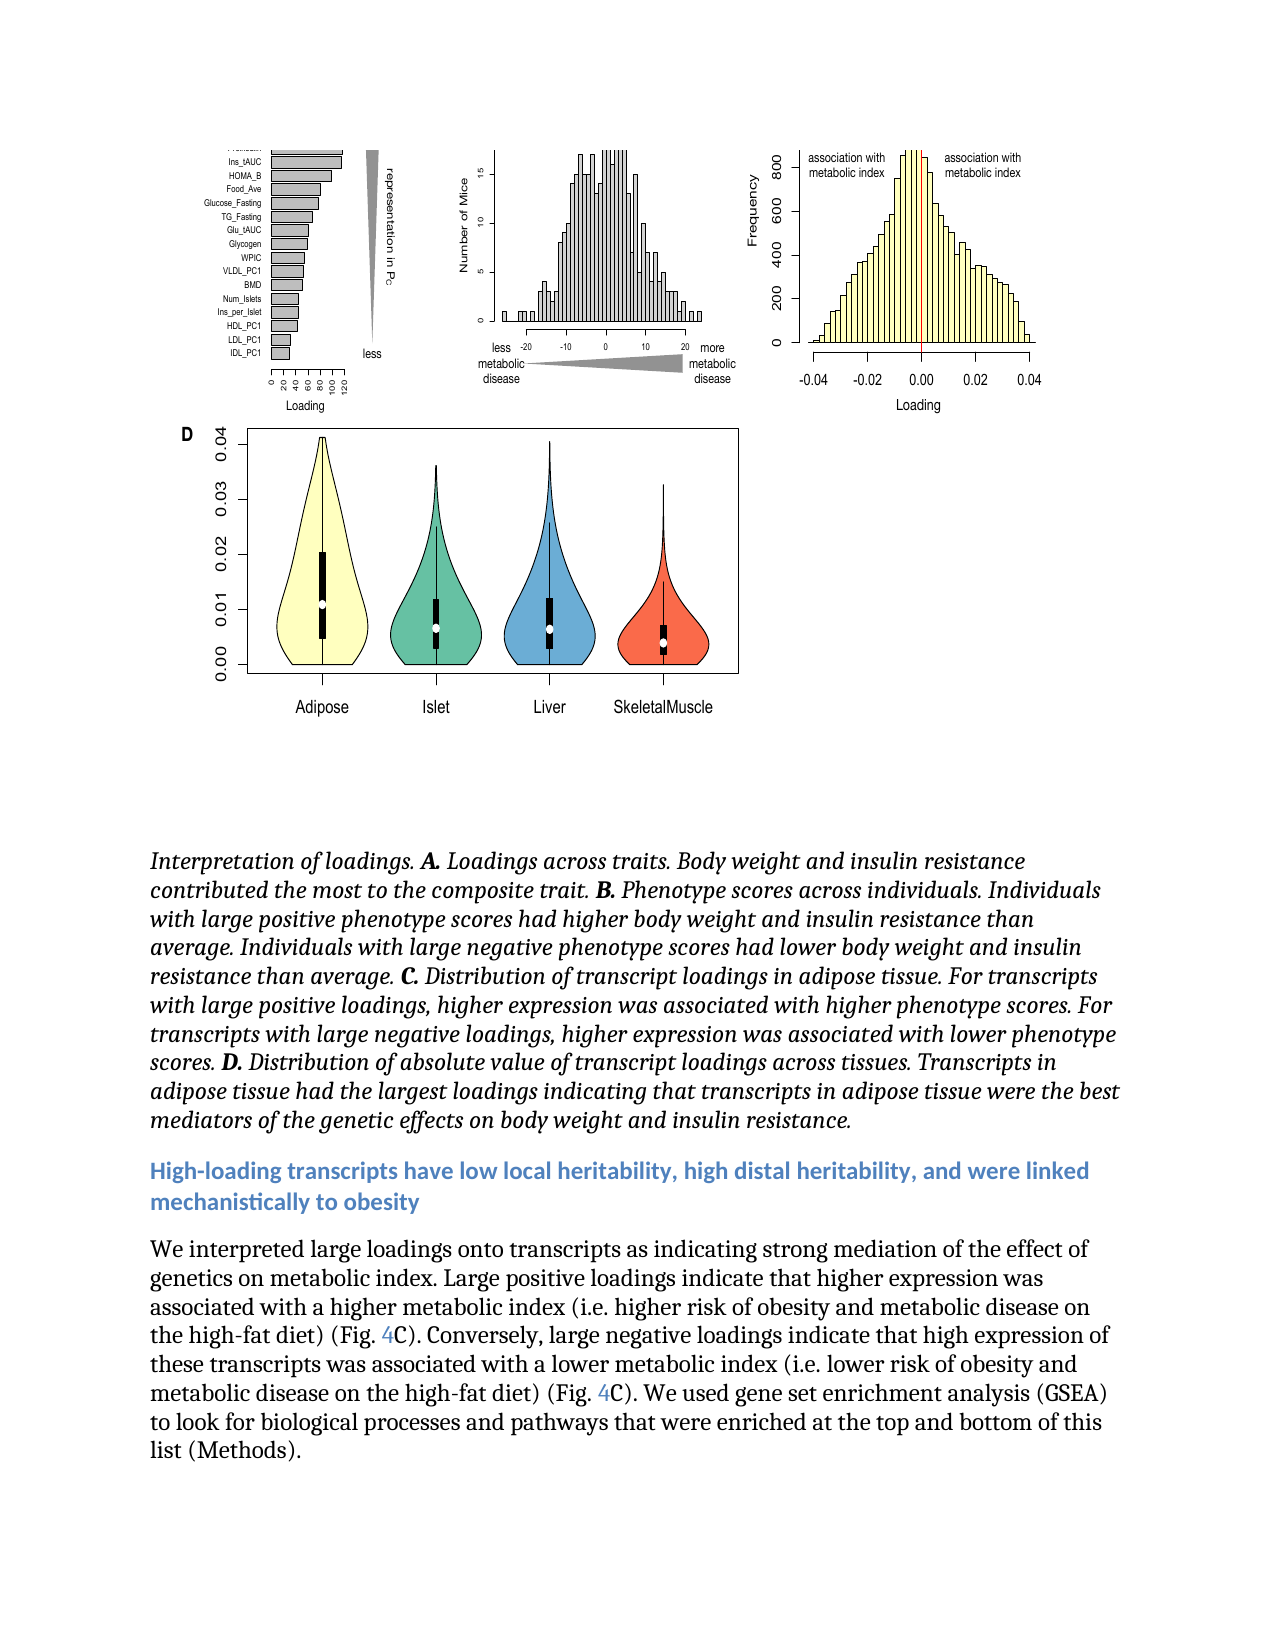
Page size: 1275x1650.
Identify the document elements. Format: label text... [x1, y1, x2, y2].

text We interpreted large loadings onto transcripts as indicating strong mediation of the effect of genetics on metabolic index. Large positive loadings indicate that higher expression was associated with a higher metabolic index (i.e. higher risk of obesity and metabolic disease on the high-fat diet) (Fig. 4C). Conversely, large negative loadings indicate that high expression of these transcripts was associated with a lower metabolic index (i.e. lower risk of obesity and metabolic disease on the high-fat diet) (Fig. 4C). We used gene set enrichment analysis (GSEA) to look for biological processes and pathways that were enriched at the top and bottom of this list (Methods). [150, 1235, 1125, 1465]
text Interpretation of loadings. A. Loadings across traits. Body weight and insulin resistance contributed the most to the composite trait. B. Phenotype scores across individuals. Individuals with large positive phenotype scores had higher body weight and insulin resistance than average. Individuals with large negative phenotype scores had lower body weight and insulin resistance than average. C. Distribution of transcript loadings in adipose tissue. For transcripts with large positive loadings, higher expression was associated with higher phenotype scores. For transcripts with large negative loadings, higher expression was associated with lower phenotype scores. D. Distribution of absolute value of transcript loadings across tissues. Transcripts in adipose tissue had the largest loadings indicating that transcripts in adipose tissue were the best mediators of the genetic effects on body weight and insulin resistance. [150, 847, 1125, 1134]
subtitle High-loading transcripts have low local heritability, high distal heritability, and were linked mechanistically to obesity [150, 1155, 1125, 1216]
